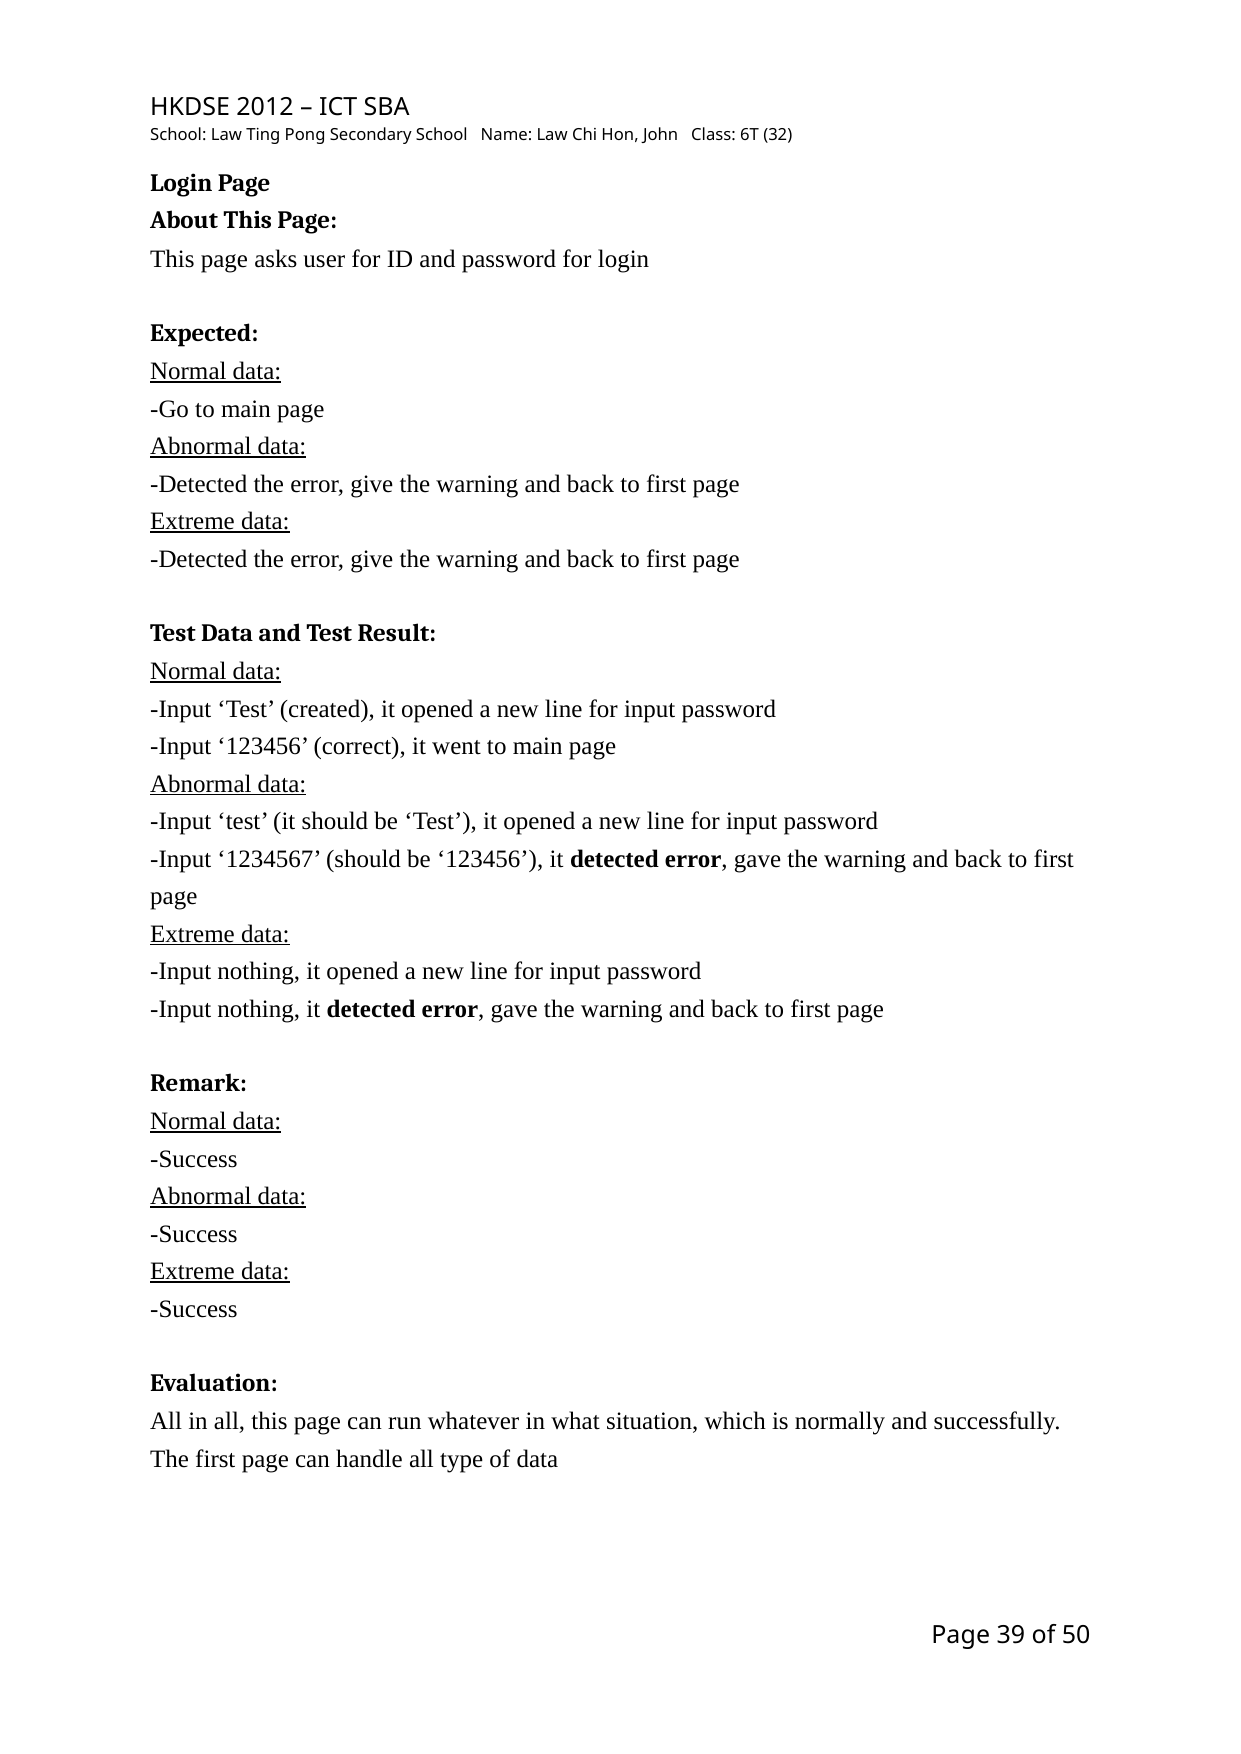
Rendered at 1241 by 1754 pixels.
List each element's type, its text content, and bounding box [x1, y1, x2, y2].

text All in all, this page can run whatever in what situation, which is normally and successfully. The first page can handle all type of data [150, 1402, 1090, 1477]
text -Input ‘Test’ (created), it opened a new line for input password [150, 689, 1090, 727]
text Extreme data: [150, 502, 1090, 539]
text -Detected the error, give the warning and back to first page [150, 539, 1090, 577]
text This page asks user for ID and password for login [150, 239, 1090, 277]
text Abnormal data: [150, 764, 1090, 802]
text -Input ‘1234567’ (should be ‘123456’), it detected error, gave the warning and back to first page [150, 839, 1090, 914]
text Extreme data: [150, 914, 1090, 952]
text -Input nothing, it detected error, gave the warning and back to first page [150, 989, 1090, 1027]
text Remark: [150, 1064, 1090, 1102]
text Extreme data: [150, 1252, 1090, 1289]
text -Success [150, 1214, 1090, 1252]
text Normal data: [150, 352, 1090, 389]
text -Success [150, 1139, 1090, 1177]
text -Go to main page [150, 389, 1090, 427]
text Normal data: [150, 1102, 1090, 1139]
text Test Data and Test Result: [150, 614, 1090, 652]
text -Input ‘123456’ (correct), it went to main page [150, 727, 1090, 764]
text Abnormal data: [150, 1177, 1090, 1214]
text Login Page [150, 164, 1090, 202]
text About This Page: [150, 202, 1090, 239]
text -Input nothing, it opened a new line for input password [150, 952, 1090, 989]
text Evaluation: [150, 1364, 1090, 1402]
text Abnormal data: [150, 427, 1090, 464]
text -Input ‘test’ (it should be ‘Test’), it opened a new line for input password [150, 802, 1090, 839]
text Normal data: [150, 652, 1090, 689]
text -Detected the error, give the warning and back to first page [150, 464, 1090, 502]
text -Success [150, 1289, 1090, 1327]
text Expected: [150, 314, 1090, 352]
